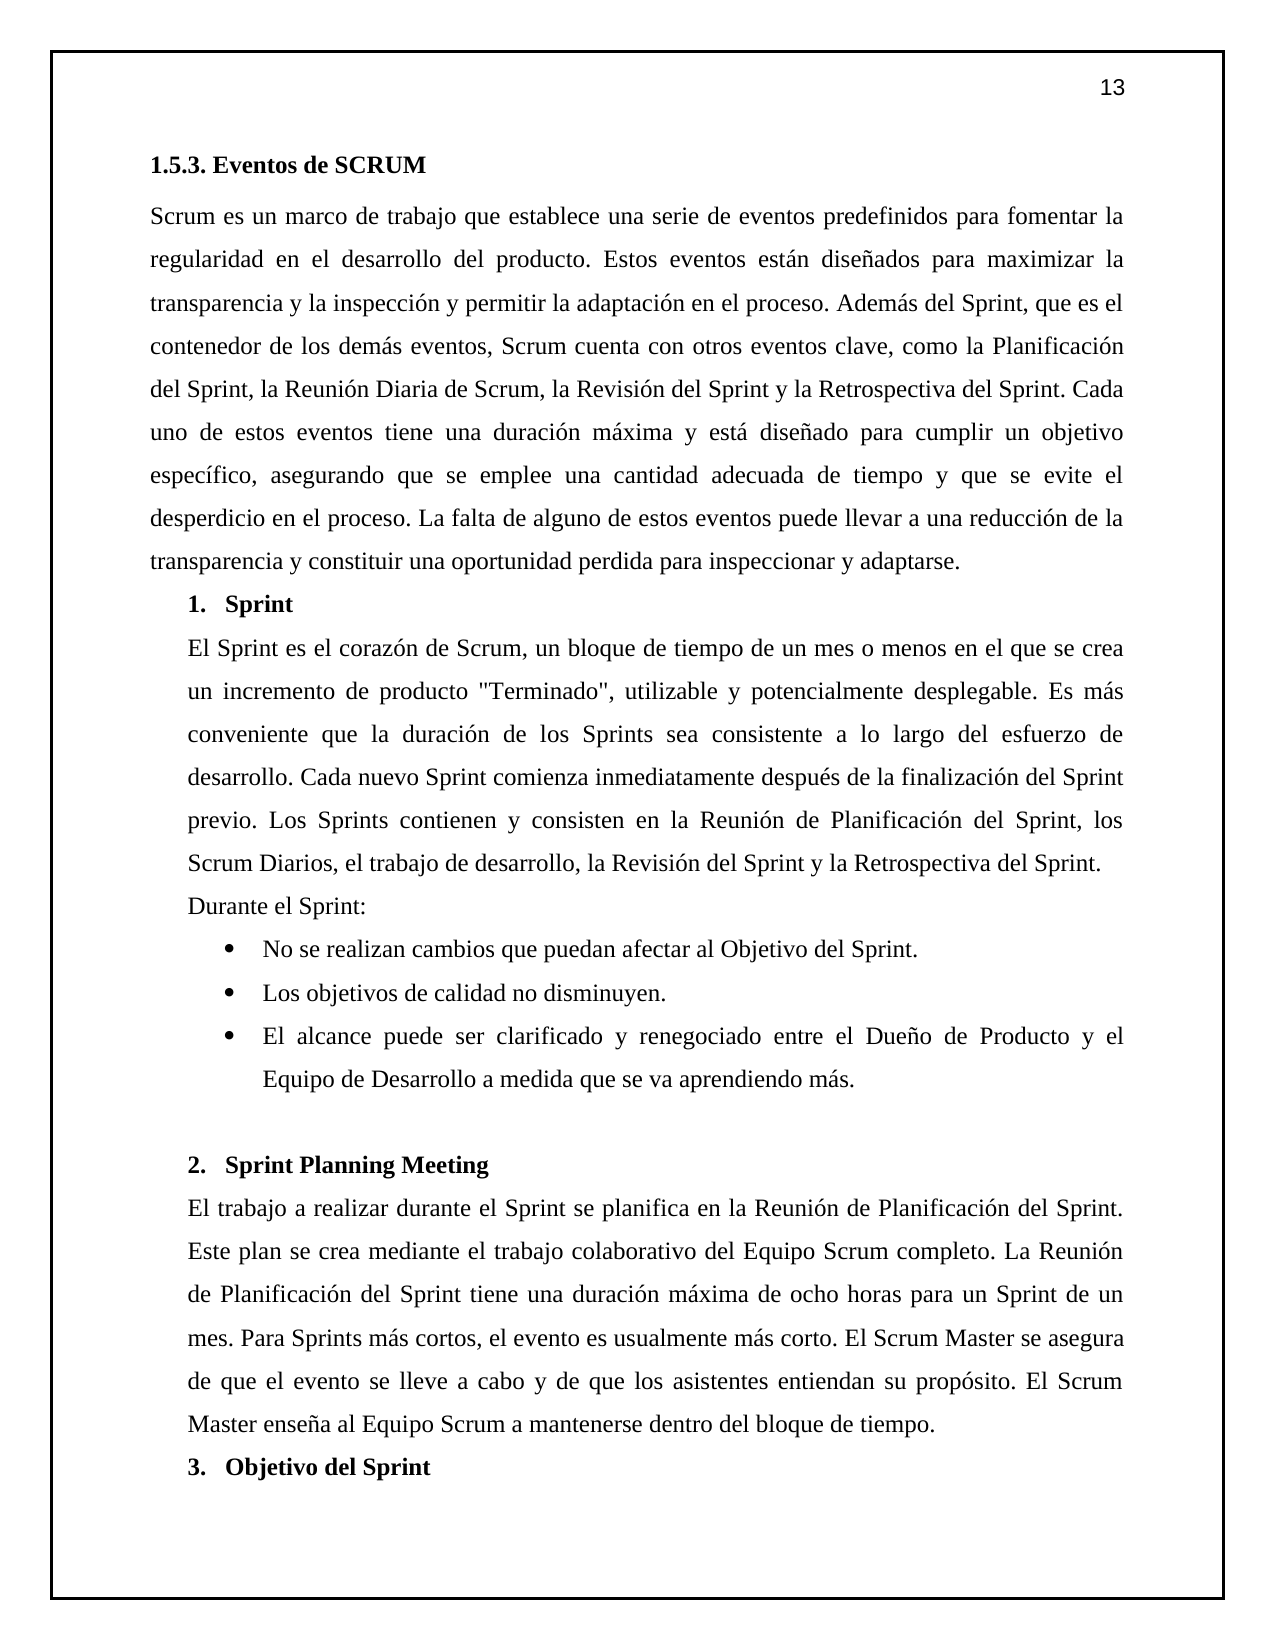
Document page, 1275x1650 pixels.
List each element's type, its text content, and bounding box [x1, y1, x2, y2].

text El Sprint es el corazón de Scrum, un bloque de tiempo de un mes o menos en el que se crea un incremento de producto "Terminado", utilizable y potencialmente desplegable. Es más conveniente que la duración de los Sprints sea consistente a lo largo del esfuerzo de desarrollo. Cada nuevo Sprint comienza inmediatamente después de la finalización del Sprint previo. Los Sprints contienen y consisten en la Reunión de Planificación del Sprint, los Scrum Diarios, el trabajo de desarrollo, la Revisión del Sprint y la Retrospectiva del Sprint. [187, 633, 1125, 877]
list El alcance puede ser clarificado y renegociado entre el Dueño de Producto y el Equipo de Desarrollo a medida que se va aprendiendo más. [225, 1021, 1125, 1093]
text Scrum es un marco de trabajo que establece una serie de eventos predefinidos para fomentar la regularidad en el desarrollo del producto. Estos eventos están diseñados para maximizar la transparencia y la inspección y permitir la adaptación en el proceso. Además del Sprint, que es el contenedor de los demás eventos, Scrum cuenta con otros eventos clave, como la Planificación del Sprint, la Reunión Diaria de Scrum, la Revisión del Sprint y la Retrospectiva del Sprint. Cada uno de estos eventos tiene una duración máxima y está diseñado para cumplir un objetivo específico, asegurando que se emplee una cantidad adecuada de tiempo y que se evite el desperdicio en el proceso. La falta de alguno de estos eventos puede llevar a una reducción de la transparencia y constituir una oportunidad perdida para inspeccionar y adaptarse. [150, 201, 1125, 575]
list Sprint [187, 589, 1125, 618]
list No se realizan cambios que puedan afectar al Objetivo del Sprint. [225, 934, 1125, 963]
text El trabajo a realizar durante el Sprint se planifica en la Reunión de Planificación del Sprint. Este plan se crea mediante el trabajo colaborativo del Equipo Scrum completo. La Reunión de Planificación del Sprint tiene una duración máxima de ocho horas para un Sprint de un mes. Para Sprints más cortos, el evento es usualmente más corto. El Scrum Master se asegura de que el evento se lleve a cabo y de que los asistentes entiendan su propósito. El Scrum Master enseña al Equipo Scrum a mantenerse dentro del bloque de tiempo. [187, 1193, 1125, 1438]
text Durante el Sprint: [187, 891, 1125, 920]
list Los objetivos de calidad no disminuyen. [225, 978, 1125, 1006]
subtitle 1.5.3. Eventos de SCRUM [150, 150, 1125, 179]
list Sprint Planning Meeting [187, 1150, 1125, 1179]
list Objetivo del Sprint [187, 1452, 1125, 1481]
